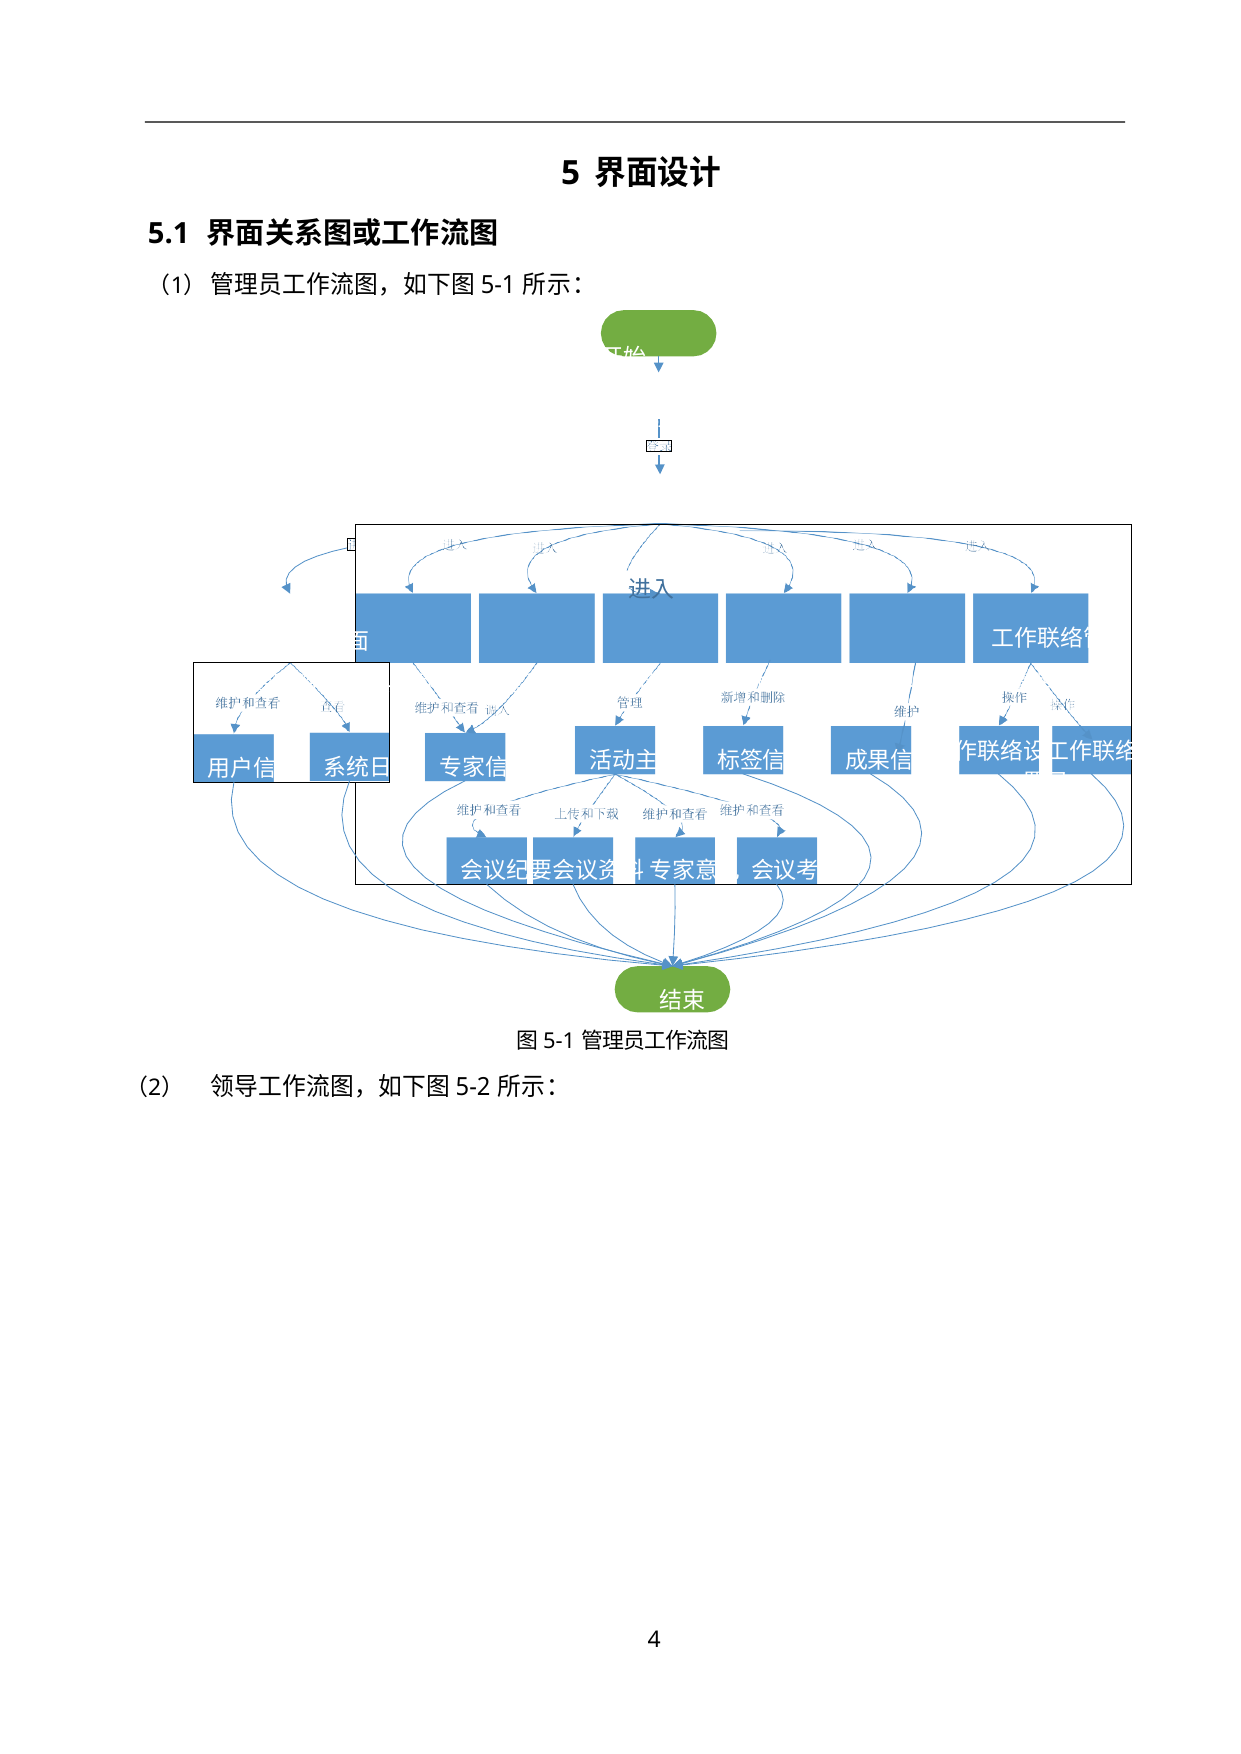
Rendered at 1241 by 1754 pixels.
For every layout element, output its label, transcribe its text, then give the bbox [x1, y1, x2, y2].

subtitle 界面设计 [561, 146, 1178, 194]
list 管理员工作流图，如下图 5-1 所示： [148, 265, 1178, 301]
subtitle 界面关系图或工作流图 [148, 203, 1178, 254]
list 领导工作流图，如下图 5-2 所示： [125, 1066, 608, 1102]
picture [647, 441, 671, 451]
picture [356, 525, 1131, 746]
picture [1121, 745, 1131, 884]
